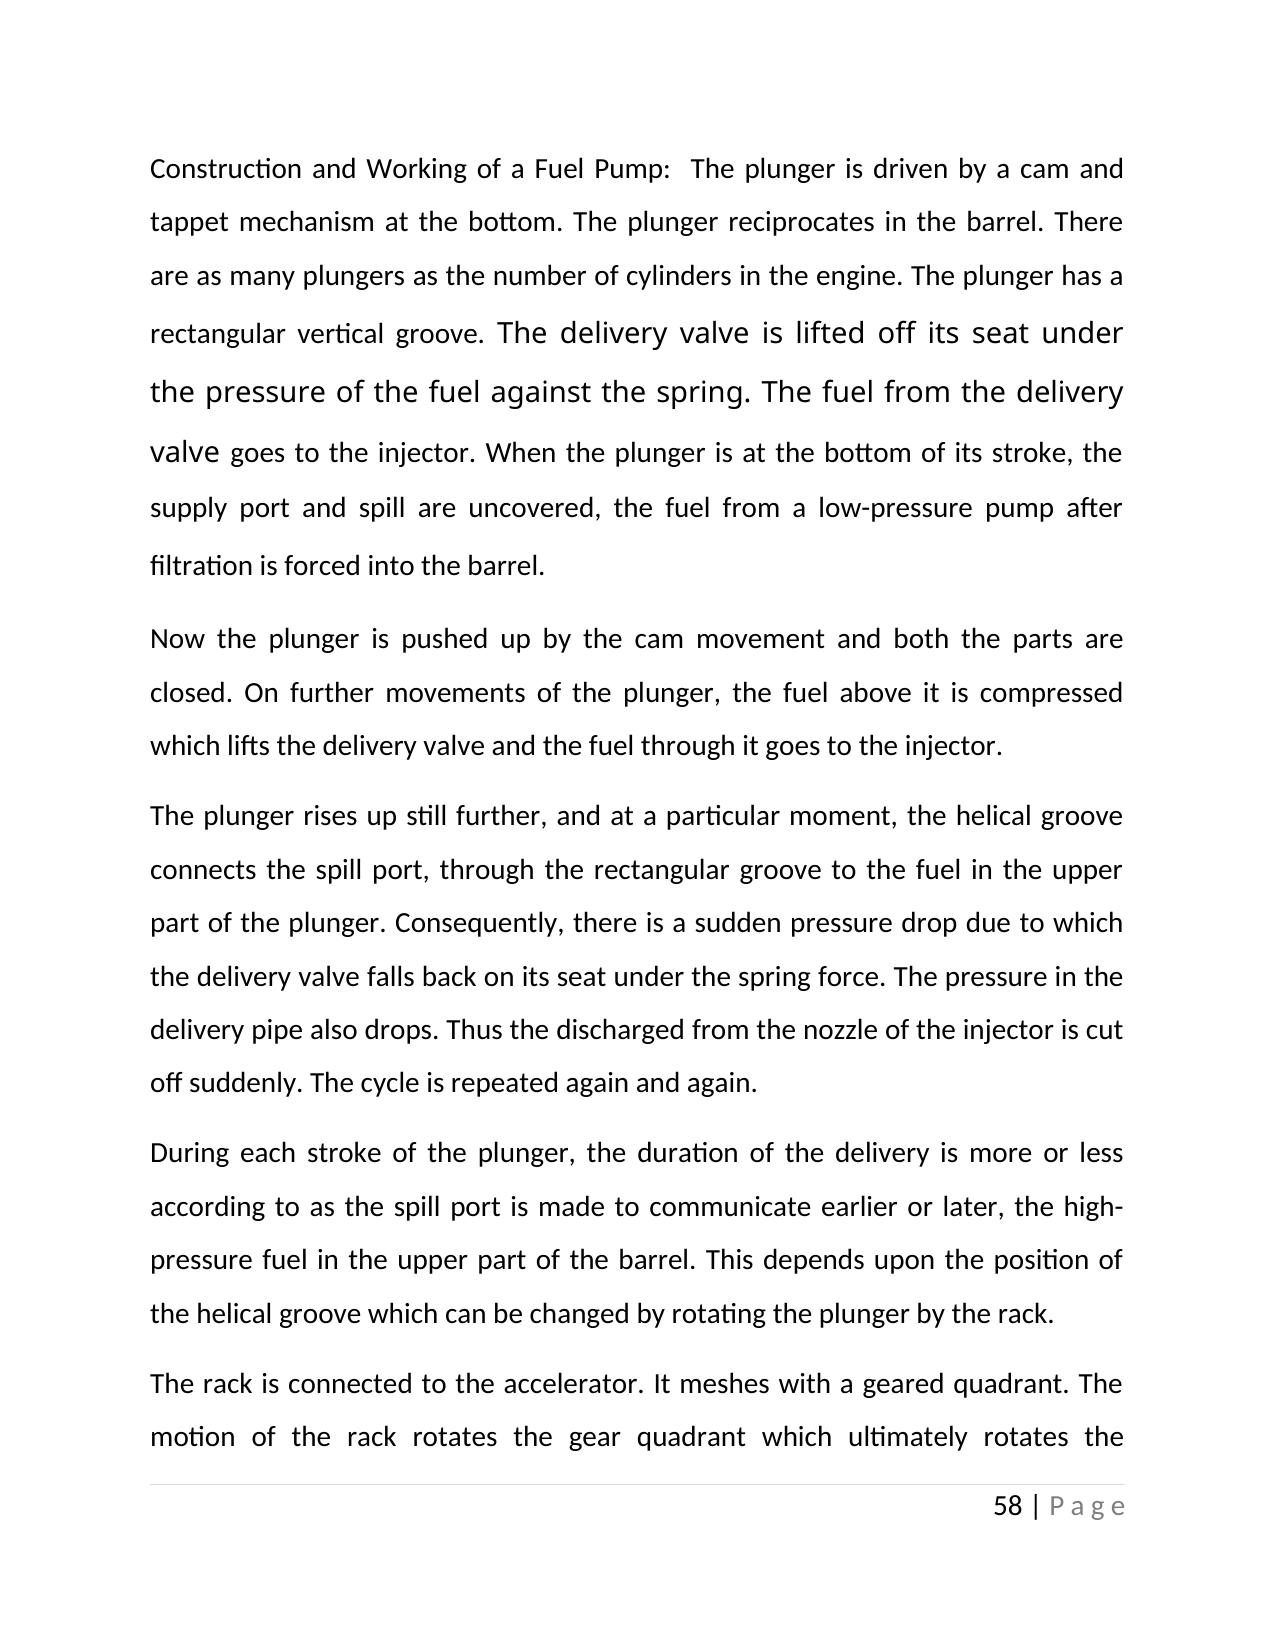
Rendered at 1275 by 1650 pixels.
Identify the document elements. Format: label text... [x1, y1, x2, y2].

text The plunger rises up still further, and at a particular moment, the helical groove connects the spill port, through the rectangular groove to the fuel in the upper part of the plunger. Consequently, there is a sudden pressure drop due to which the delivery valve falls back on its seat under the spring force. The pressure in the delivery pipe also drops. Thus the discharged from the nozzle of the injector is cut off suddenly. The cycle is repeated again and again. [150, 797, 1125, 1100]
text During each stroke of the plunger, the duration of the delivery is more or less according to as the spill port is made to communicate earlier or later, the high-pressure fuel in the upper part of the barrel. This depends upon the position of the helical groove which can be changed by rotating the plunger by the rack. [150, 1134, 1125, 1331]
text Now the plunger is pushed up by the cam movement and both the parts are closed. On further movements of the plunger, the fuel above it is compressed which lifts the delivery valve and the fuel through it goes to the injector. [150, 620, 1125, 763]
text Construction and Working of a Fuel Pump: The plunger is driven by a cam and tappet mechanism at the bottom. The plunger reciprocates in the barrel. There are as many plungers as the number of cylinders in the engine. The plunger has a rectangular vertical groove. The delivery valve is lifted off its seat under the pressure of the fuel against the spring. The fuel from the delivery valve goes to the injector. When the plunger is at the bottom of its stroke, the supply port and spill are uncovered, the fuel from a low-pressure pump after filtration is forced into the barrel. [150, 150, 1125, 372]
text Construction and Working of a Fuel Pump: The plunger is driven by a cam and tappet mechanism at the bottom. The plunger reciprocates in the barrel. There are as many plungers as the number of cylinders in the engine. The plunger has a rectangular vertical groove. The delivery valve is lifted off its seat under the pressure of the fuel against the spring. The fuel from the delivery valve goes to the injector. When the plunger is at the bottom of its stroke, the supply port and spill are uncovered, the fuel from a low-pressure pump after filtration is forced into the barrel. [150, 411, 1125, 584]
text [150, 1365, 1125, 1454]
